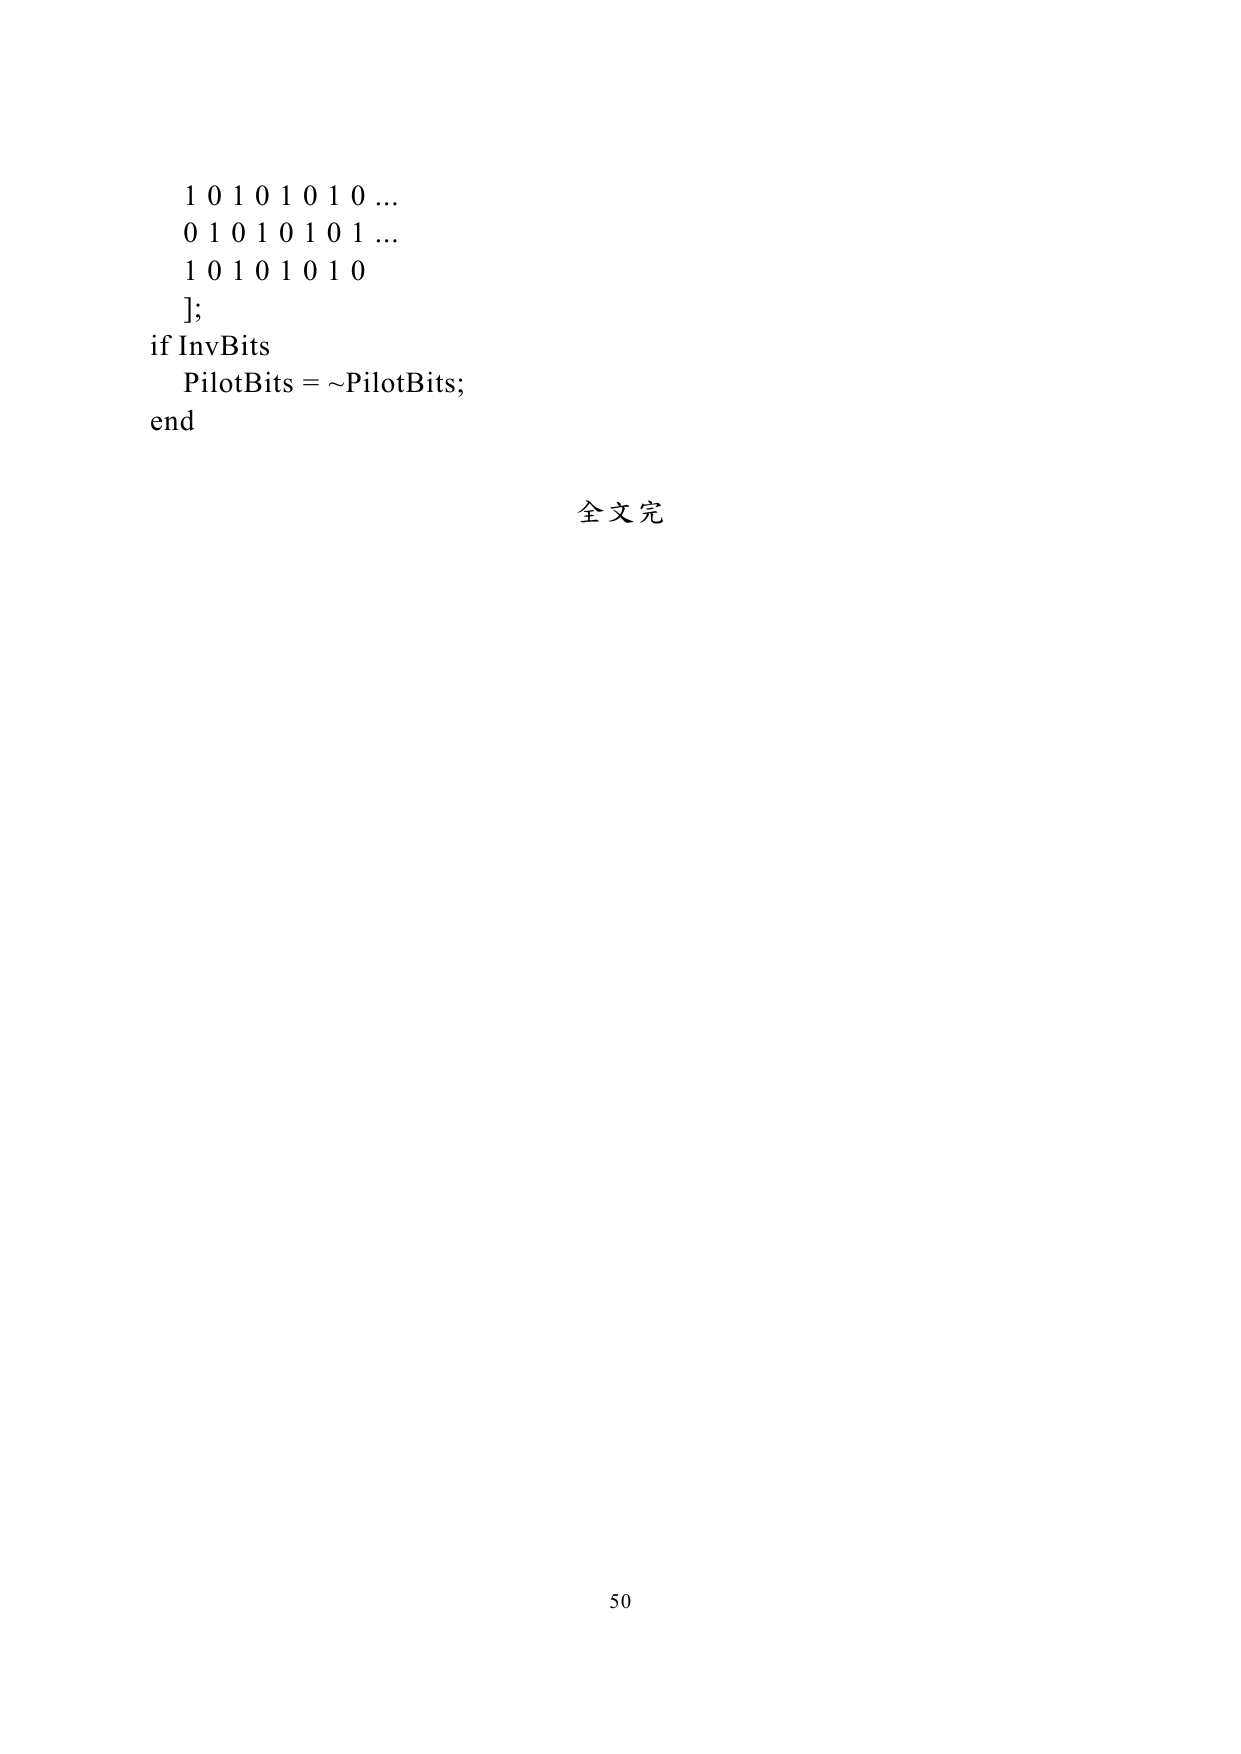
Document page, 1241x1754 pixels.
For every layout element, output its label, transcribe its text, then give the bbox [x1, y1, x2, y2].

text end [150, 401, 1090, 438]
text PilotBits = ~PilotBits; [150, 363, 1090, 401]
text 1 0 1 0 1 0 1 0 [150, 251, 1090, 288]
text ]; [150, 288, 1090, 326]
text 1 0 1 0 1 0 1 0 ... [150, 176, 1090, 213]
text if InvBits [150, 326, 1090, 363]
text 0 1 0 1 0 1 0 1 ... [150, 213, 1090, 251]
text 全文完 [150, 476, 1090, 526]
